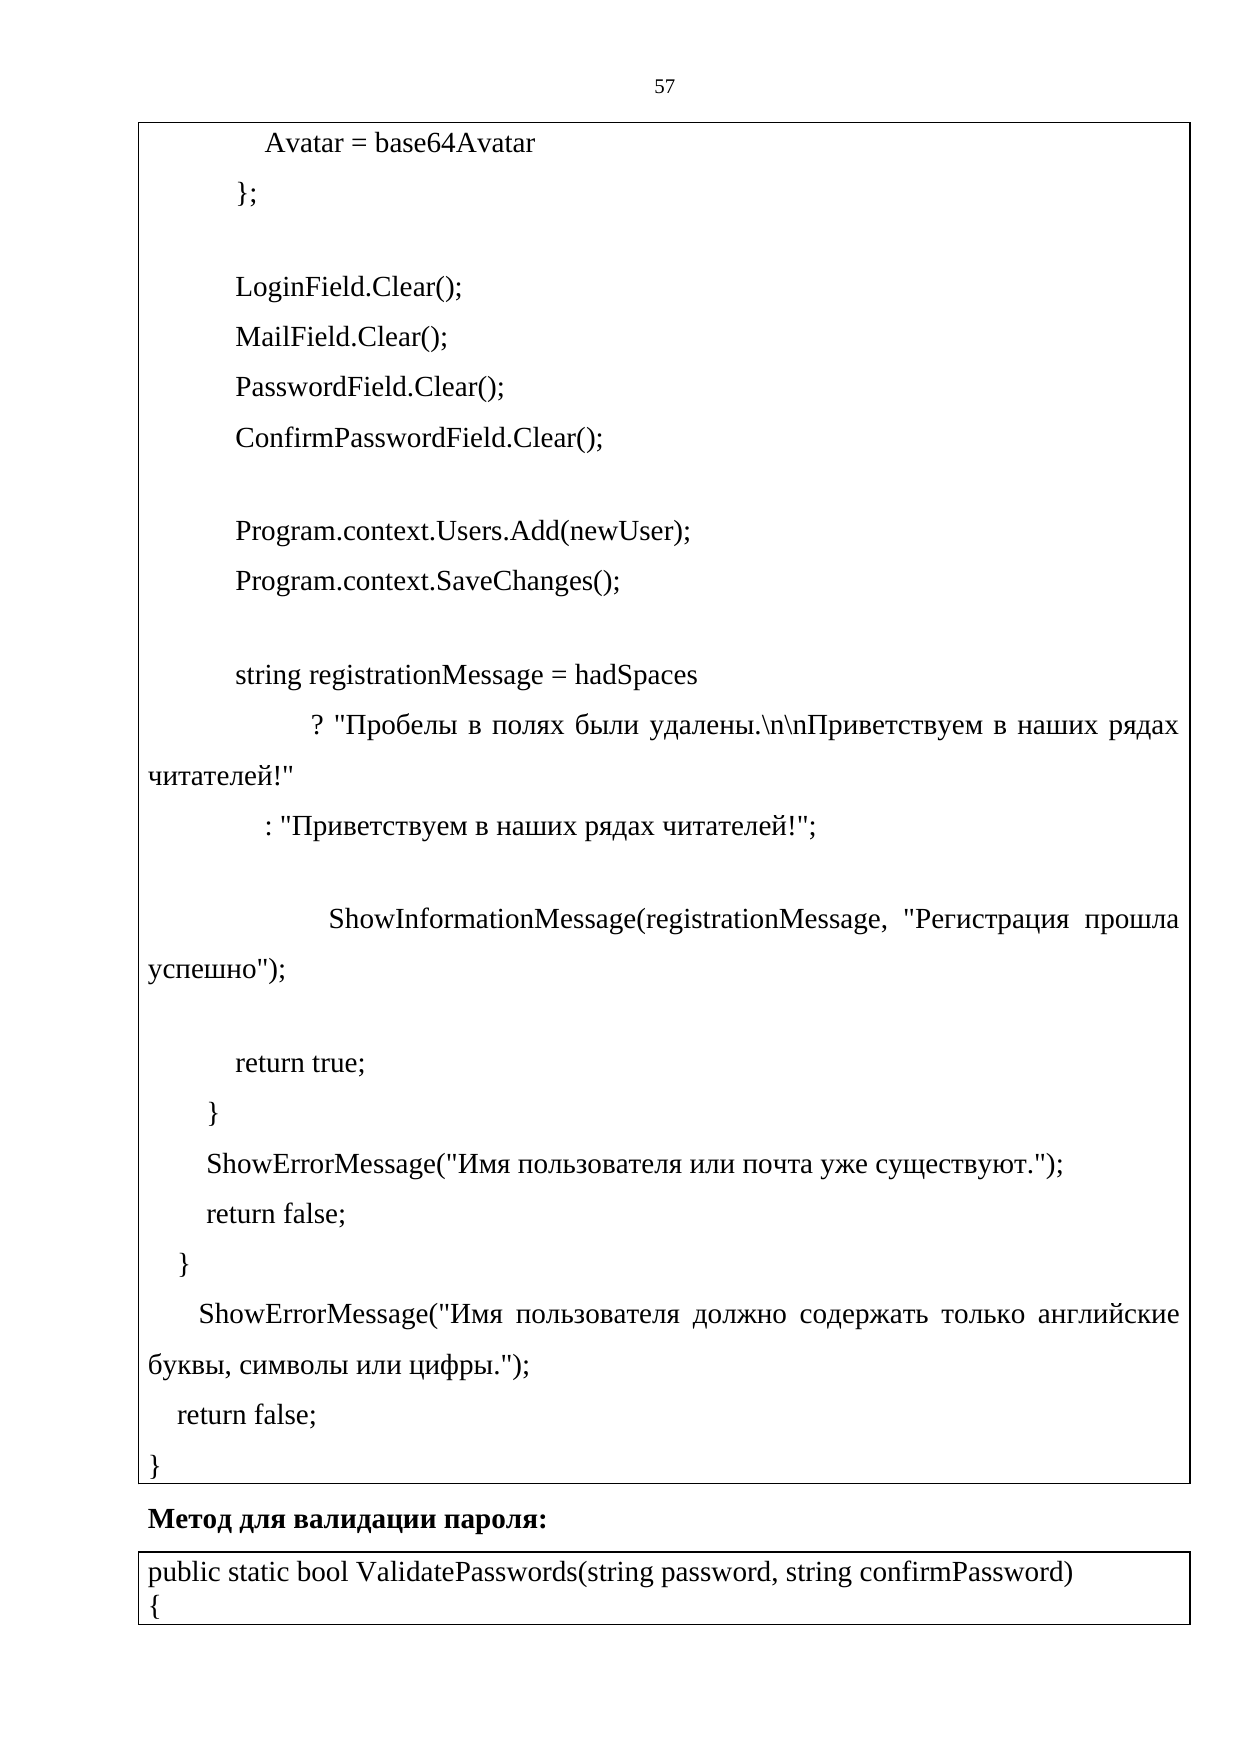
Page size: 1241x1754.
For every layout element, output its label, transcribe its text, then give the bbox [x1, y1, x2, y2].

text Program.context.SaveChanges(); [139, 560, 1189, 597]
text } [139, 1092, 1189, 1129]
text ? "Пробелы в полях были удалены.\n\nПриветствуем в наших рядах читателей!" [139, 704, 1189, 791]
text Avatar = base64Avatar [139, 123, 1189, 159]
text public static bool ValidatePasswords(string password, string confirmPassword) [139, 1553, 1189, 1585]
text { [139, 1585, 1189, 1624]
text PasswordField.Clear(); [139, 366, 1189, 403]
text } [139, 1243, 1189, 1280]
subtitle Метод для валидации пароля: [148, 1501, 1181, 1534]
text : "Приветствуем в наших рядах читателей!"; [139, 805, 1189, 841]
text return true; [139, 1042, 1189, 1079]
text }; [139, 172, 1189, 209]
text ConfirmPasswordField.Clear(); [139, 417, 1189, 453]
text ShowErrorMessage("Имя пользователя или почта уже существуют."); [139, 1143, 1189, 1179]
text ShowErrorMessage("Имя пользователя должно содержать только английские буквы, символы или цифры."); [139, 1293, 1189, 1381]
text return false; [139, 1394, 1189, 1431]
text LoginField.Clear(); [139, 266, 1189, 302]
text string registrationMessage = hadSpaces [139, 654, 1189, 691]
text MailField.Clear(); [139, 316, 1189, 353]
text } [139, 1444, 1189, 1483]
text return false; [139, 1193, 1189, 1229]
text ShowInformationMessage(registrationMessage, "Регистрация прошла успешно"); [139, 898, 1189, 985]
text Program.context.Users.Add(newUser); [139, 510, 1189, 547]
